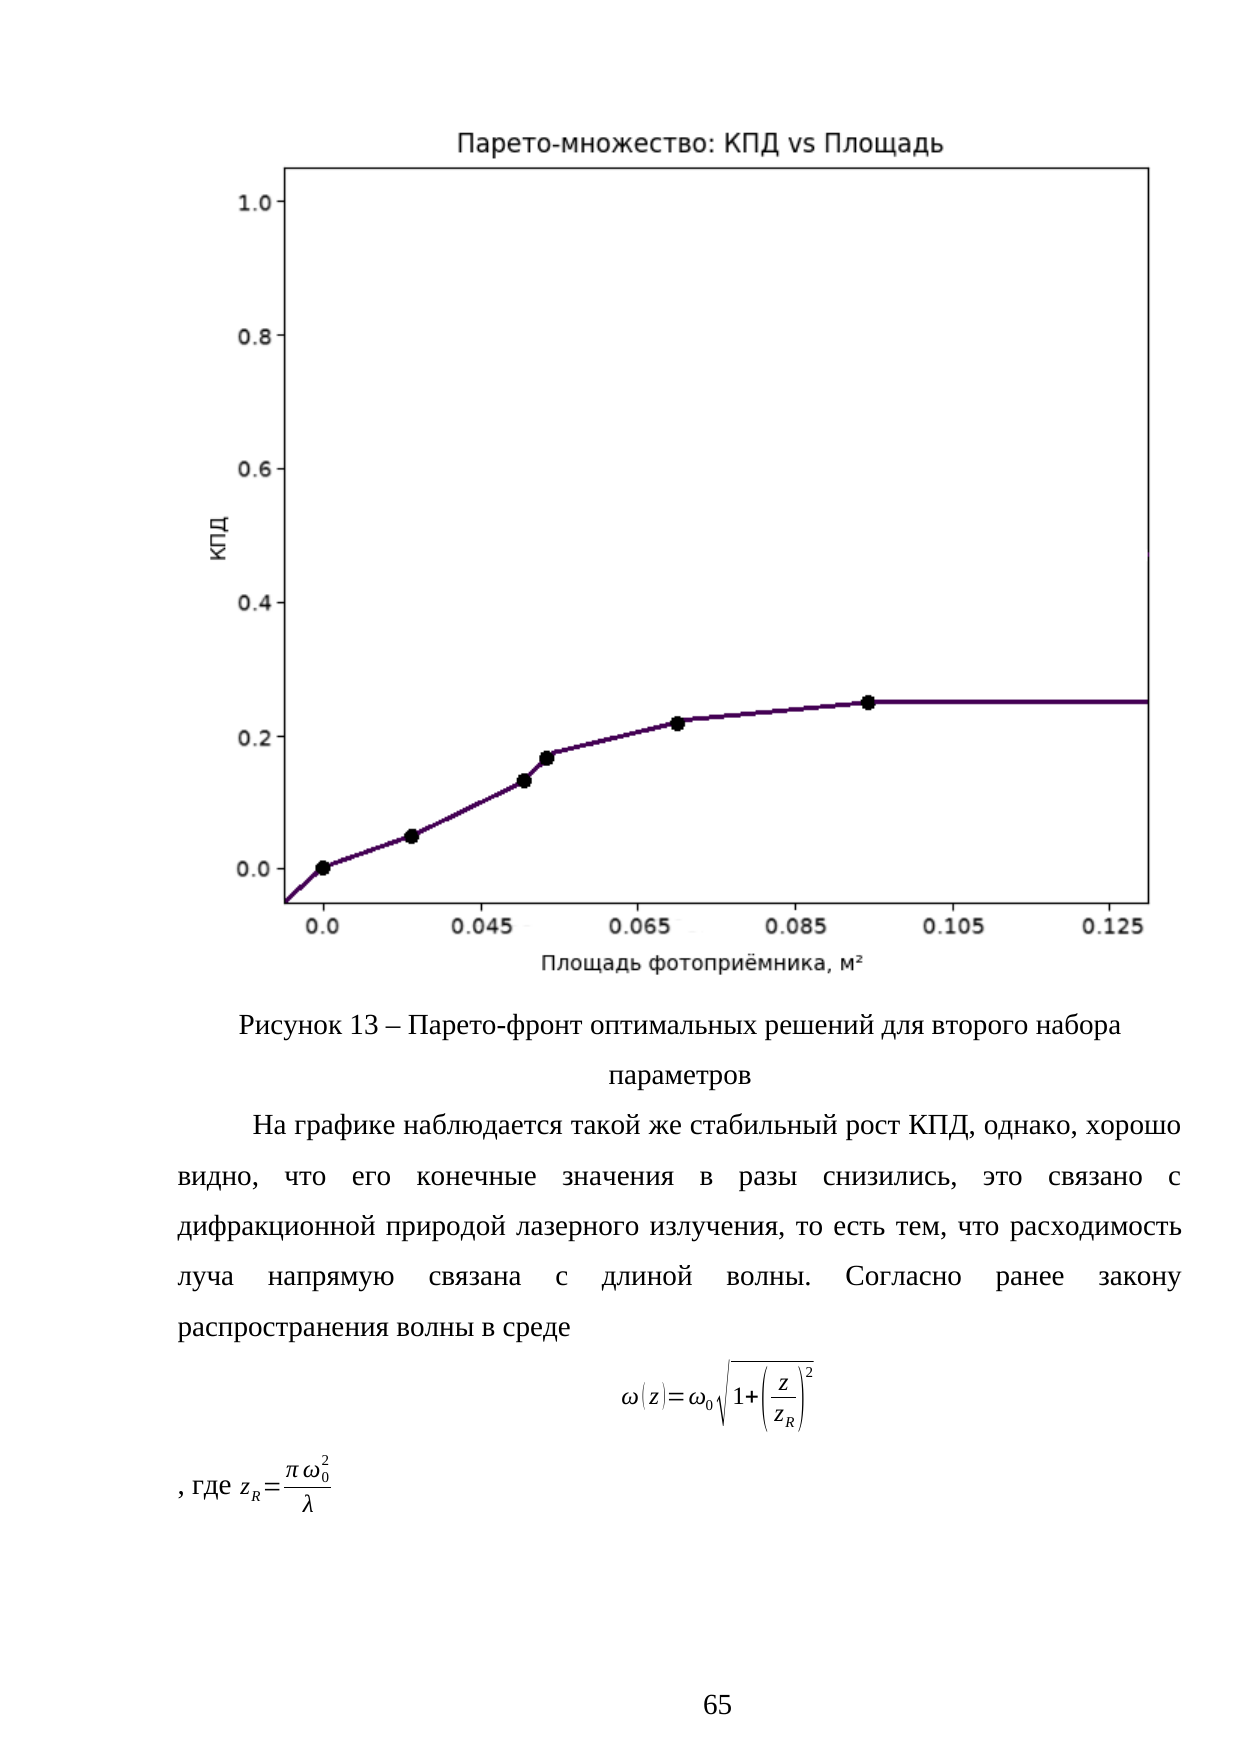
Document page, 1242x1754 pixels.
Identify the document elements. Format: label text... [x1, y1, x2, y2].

text , где [177, 1451, 1183, 1517]
text На графике наблюдается такой же стабильный рост КПД, однако, хорошо видно, что его конечные значения в разы снизились, это связано с дифракционной природой лазерного излучения, то есть тем, что расходимость луча напрямую связана с длиной волны. Согласно ранее закону распространения волны в среде [177, 1107, 1183, 1342]
picture [185, 88, 1175, 990]
text Рисунок 13 – Парето-фронт оптимальных решений для второго набора параметров [177, 1007, 1183, 1091]
